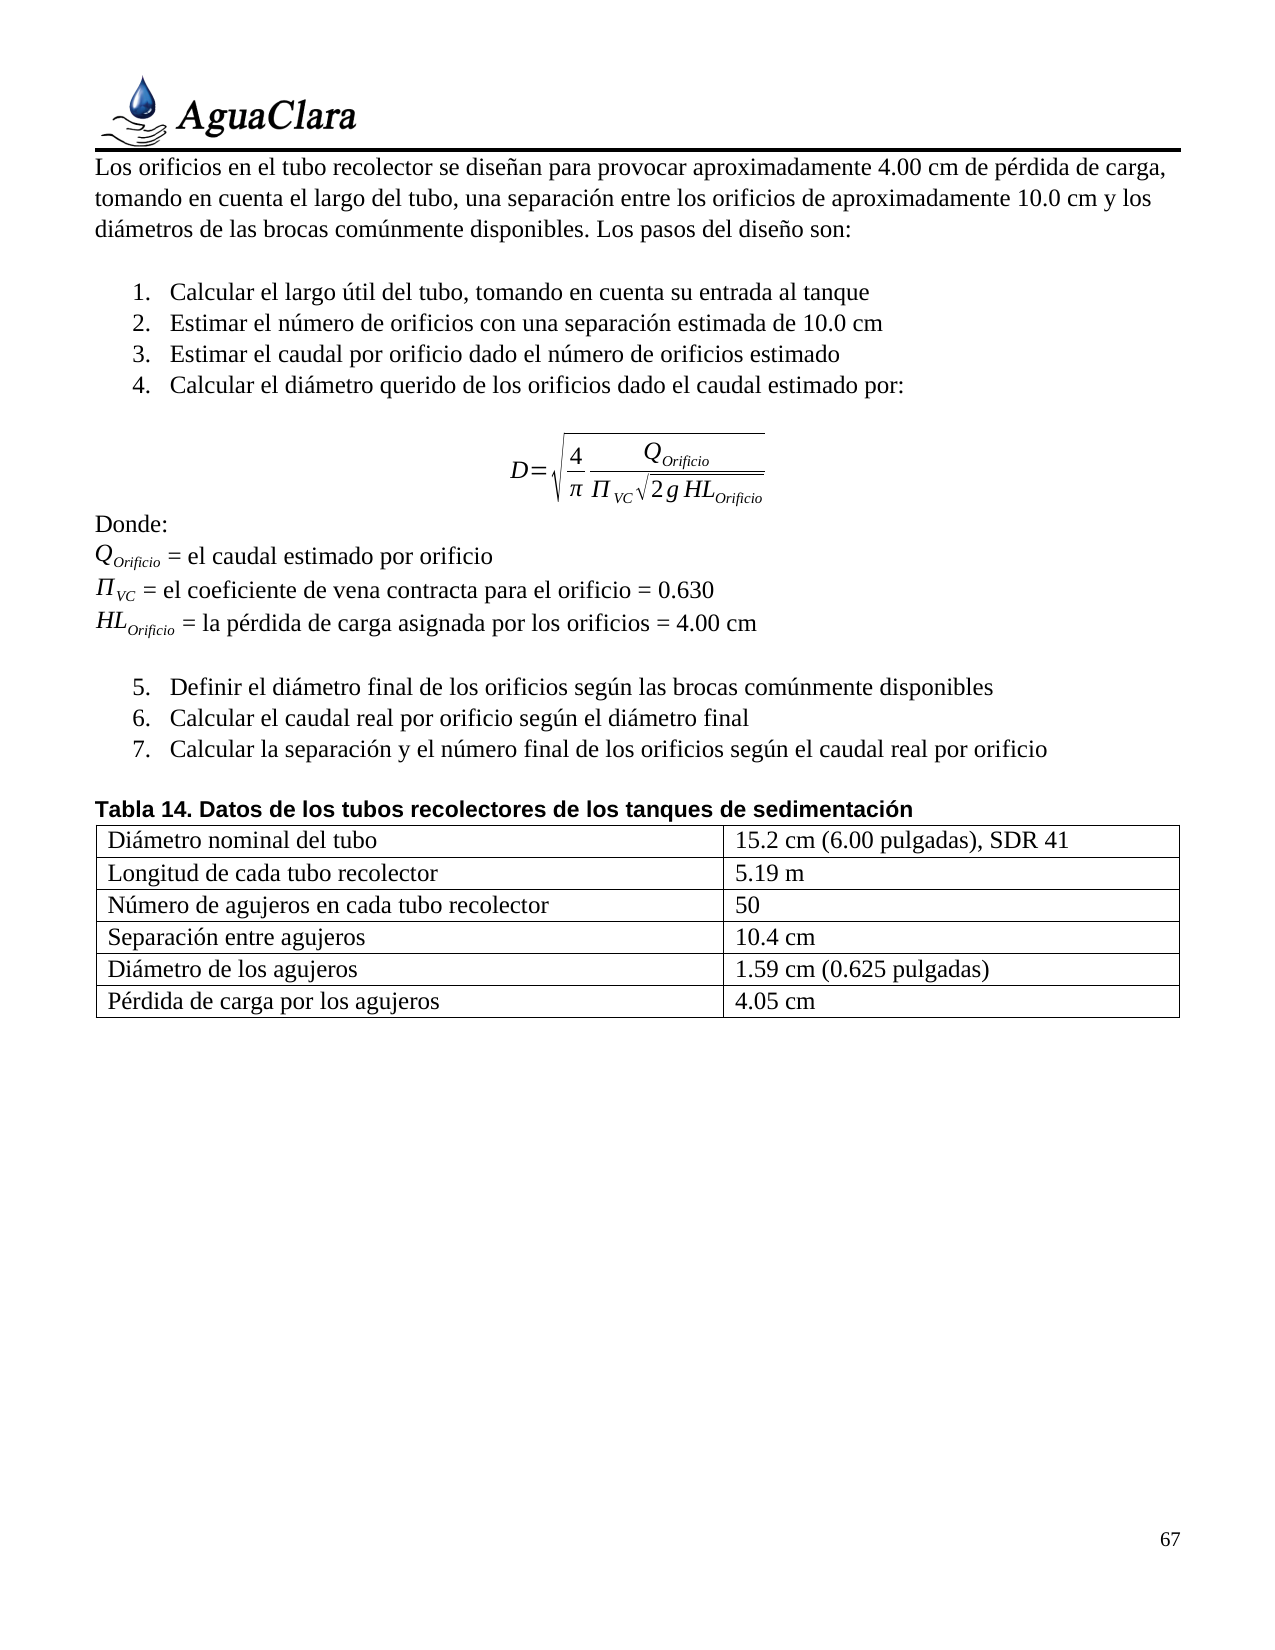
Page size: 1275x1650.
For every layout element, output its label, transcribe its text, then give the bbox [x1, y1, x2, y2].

text Donde: [94, 509, 1181, 538]
text = el caudal estimado por orificio [94, 540, 1181, 571]
table_cell Separación entre agujeros [97, 922, 723, 953]
list Calcular el caudal real por orificio según el diámetro final [132, 703, 1181, 732]
table_cell Longitud de cada tubo recolector [97, 858, 723, 889]
table_cell 4.05 cm [724, 986, 1179, 1017]
table_cell 5.19 m [724, 858, 1179, 889]
table_cell Diámetro de los agujeros [97, 954, 723, 985]
picture [94, 75, 373, 148]
list Calcular el diámetro querido de los orificios dado el caudal estimado por: [132, 370, 1181, 398]
list Calcular el largo útil del tubo, tomando en cuenta su entrada al tanque [132, 277, 1181, 305]
table_cell 50 [724, 890, 1179, 921]
list Estimar el caudal por orificio dado el número de orificios estimado [132, 339, 1181, 367]
text Tabla 14. Datos de los tubos recolectores de los tanques de sedimentación [94, 796, 1181, 822]
table_cell Pérdida de carga por los agujeros [97, 986, 723, 1017]
list Definir el diámetro final de los orificios según las brocas comúnmente disponibles [132, 672, 1181, 701]
list Calcular la separación y el número final de los orificios según el caudal real por orificio [132, 734, 1181, 763]
text = la pérdida de carga asignada por los orificios = 4.00 cm [94, 607, 1181, 638]
text Los orificios en el tubo recolector se diseñan para provocar aproximadamente 4.00 cm de pérdida de carga, tomando en cuenta el largo del tubo, una separación entre los orificios de aproximadamente 10.0 cm y los diámetros de las brocas comúnmente disponibles. Los pasos del diseño son: [94, 152, 1181, 243]
table_header 15.2 cm (6.00 pulgadas), SDR 41 [724, 826, 1179, 857]
text = el coeficiente de vena contracta para el orificio = 0.630 [94, 573, 1181, 605]
list Estimar el número de orificios con una separación estimada de 10.0 cm [132, 308, 1181, 336]
table_cell 1.59 cm (0.625 pulgadas) [724, 954, 1179, 985]
table_cell 10.4 cm [724, 922, 1179, 953]
table_header Diámetro nominal del tubo [97, 826, 723, 857]
table_cell Número de agujeros en cada tubo recolector [97, 890, 723, 921]
